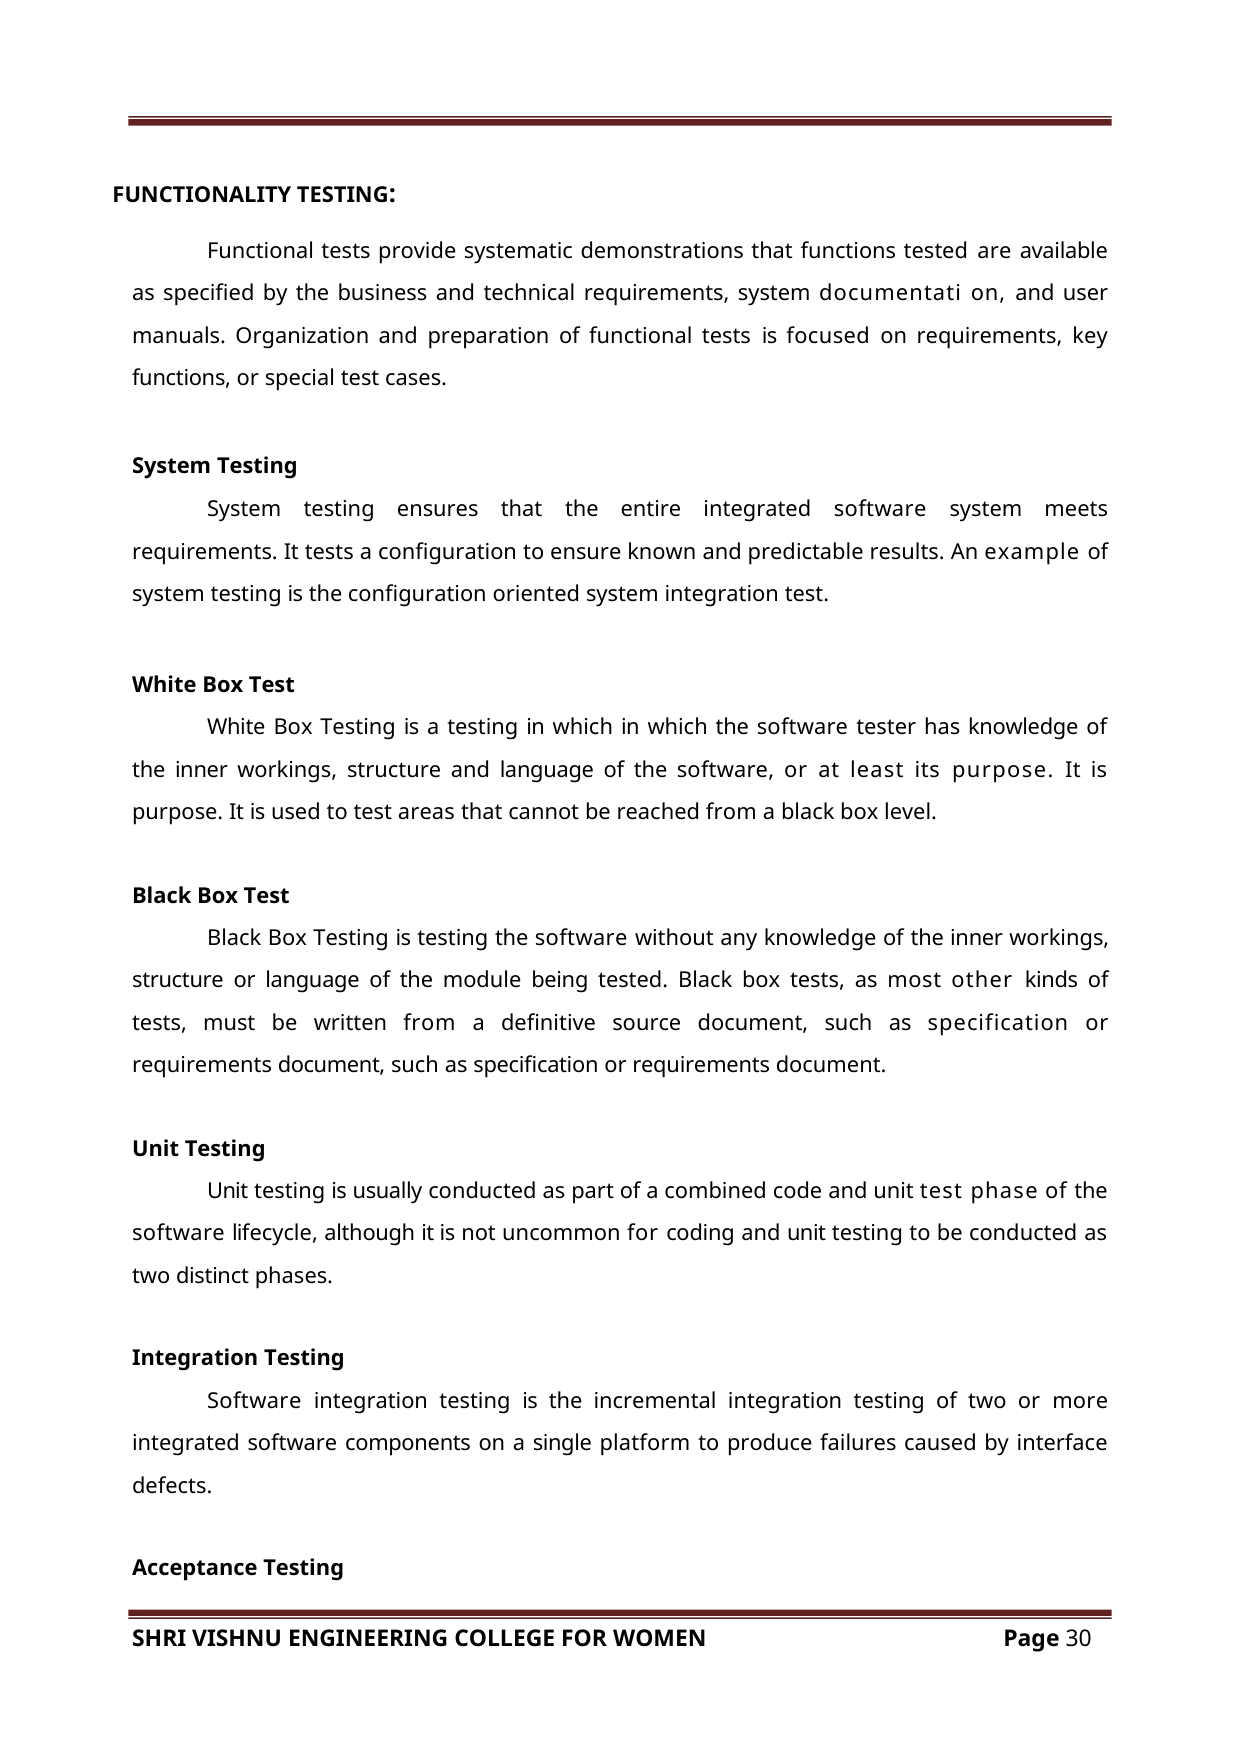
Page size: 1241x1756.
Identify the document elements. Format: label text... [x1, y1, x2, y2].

text System testing ensures that the entire integrated software system meets requirements. It tests a configuration to ensure known and predictable results. An example of system testing is the configuration oriented system integration test. [132, 493, 1108, 608]
text FUNCTIONALITY TESTING: [89, 176, 1108, 210]
text Software integration testing is the incremental integration testing of two or more integrated software components on a single platform to produce failures caused by interface defects. [132, 1385, 1108, 1499]
subtitle White Box Test [132, 669, 1165, 699]
text Black Box Testing is testing the software without any knowledge of the inner workings, structure or language of the module being tested. Black box tests, as most other kinds of tests, must be written from a definitive source document, such as specification or requirements document, such as specification or requirements document. [132, 922, 1109, 1079]
subtitle Integration Testing [132, 1342, 1165, 1371]
text White Box Testing is a testing in which in which the software tester has knowledge of the inner workings, structure and language of the software, or at least its purpose. It is purpose. It is used to test areas that cannot be reached from a black box level. [132, 711, 1108, 826]
text Unit testing is usually conducted as part of a combined code and unit test phase of the software lifecycle, although it is not uncommon for coding and unit testing to be conducted as two distinct phases. [132, 1175, 1107, 1289]
subtitle Black Box Test [132, 880, 1165, 910]
text Functional tests provide systematic demonstrations that functions tested are available as specified by the business and technical requirements, system documentati on, and user manuals. Organization and preparation of functional tests is focused on requirements, key functions, or special test cases. [132, 235, 1108, 392]
subtitle System Testing [132, 450, 1165, 480]
subtitle Acceptance Testing [132, 1552, 1165, 1582]
subtitle Unit Testing [132, 1133, 1165, 1163]
